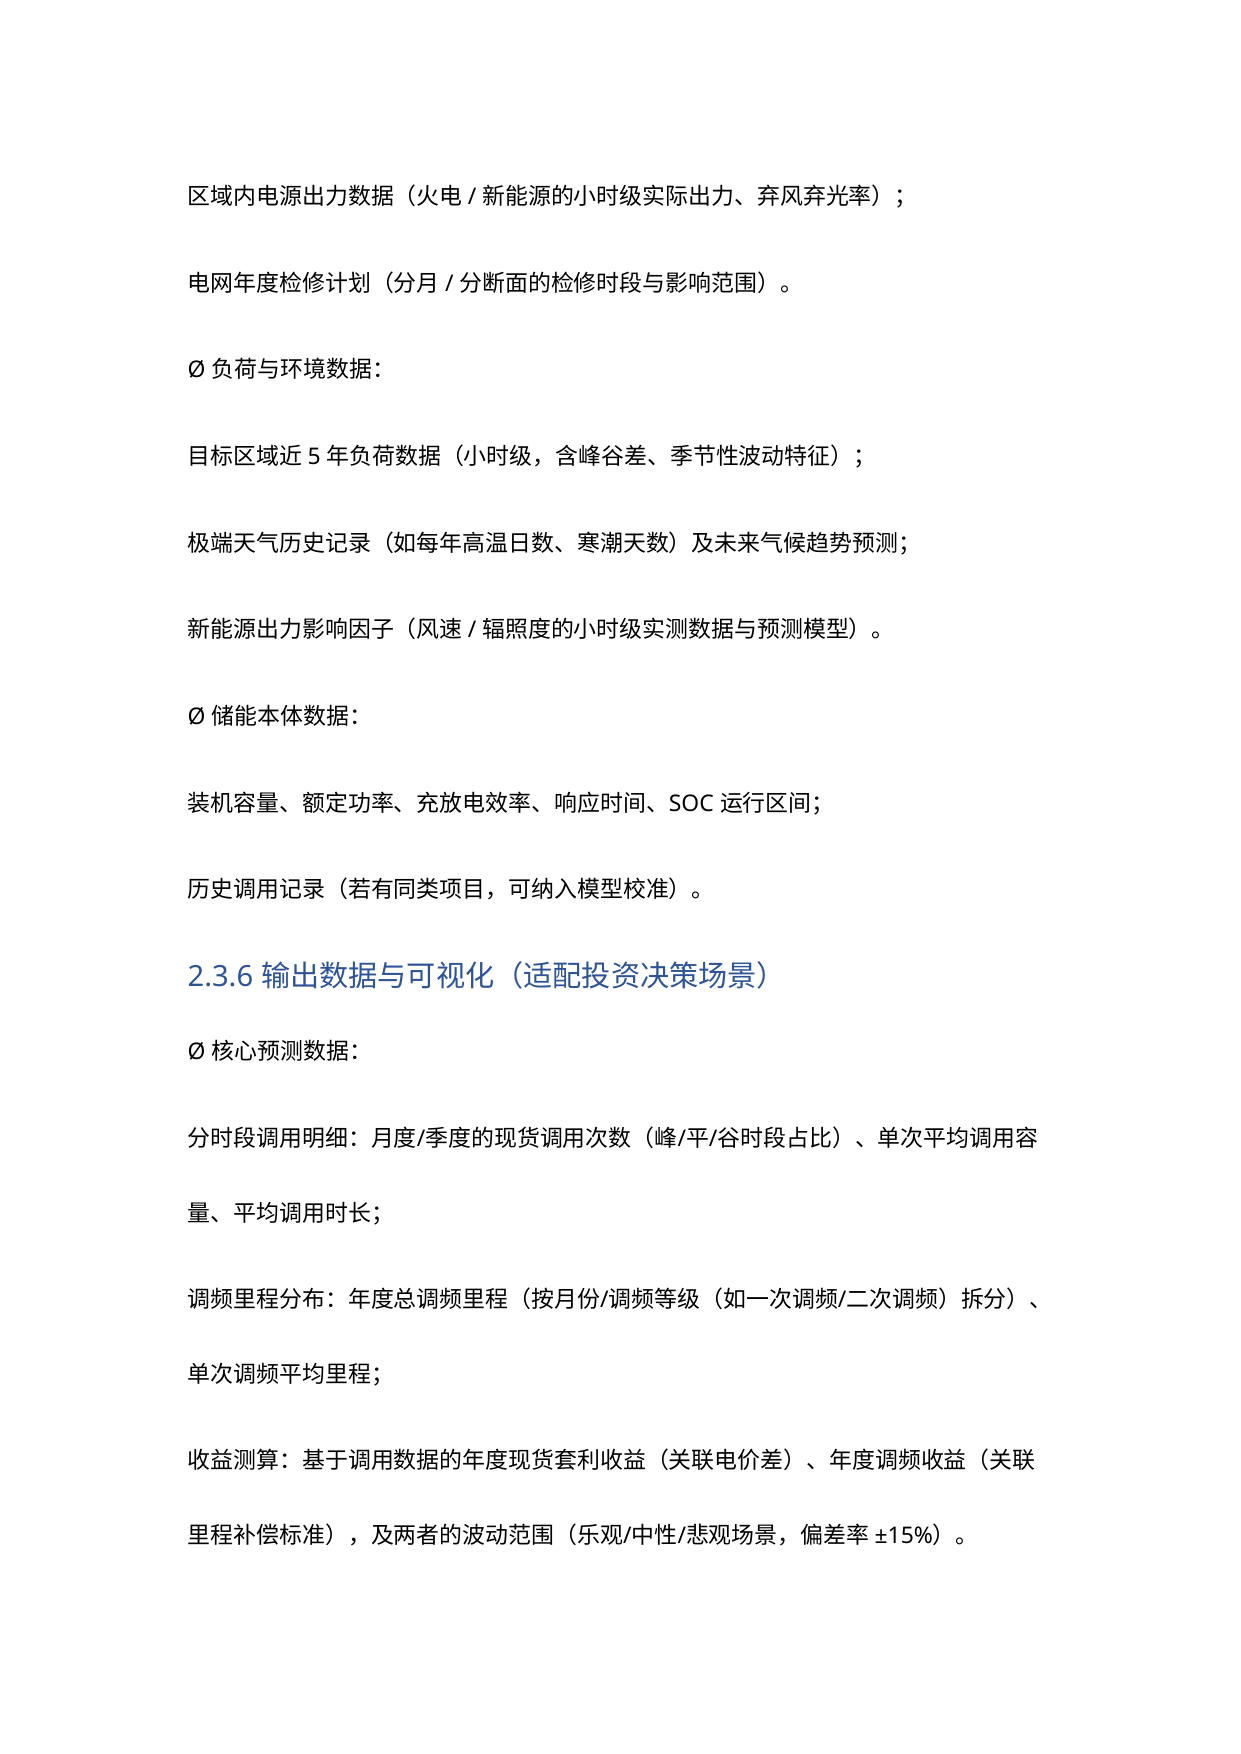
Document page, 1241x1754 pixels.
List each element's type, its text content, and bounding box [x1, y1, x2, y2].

text 区域内电源出力数据（火电 / 新能源的小时级实际出力、弃风弃光率）； [187, 162, 1053, 227]
text 目标区域近 5 年负荷数据（小时级，含峰谷差、季节性波动特征）； [187, 422, 1053, 487]
text 历史调用记录（若有同类项目，可纳入模型校准）。 [187, 855, 1053, 920]
text 收益测算：基于调用数据的年度现货套利收益（关联电价差）、年度调频收益（关联里程补偿标准），及两者的波动范围（乐观/中性/悲观场景，偏差率 ±15%）。 [187, 1426, 1053, 1566]
text 装机容量、额定功率、充放电效率、响应时间、SOC 运行区间； [187, 768, 1053, 833]
text Ø 储能本体数据： [187, 682, 1053, 747]
text Ø 负荷与环境数据： [187, 335, 1053, 400]
text 分时段调用明细：月度/季度的现货调用次数（峰/平/谷时段占比）、单次平均调用容量、平均调用时长； [187, 1104, 1053, 1244]
text 调频里程分布：年度总调频里程（按月份/调频等级（如一次调频/二次调频）拆分）、单次调频平均里程； [187, 1265, 1053, 1405]
text Ø 核心预测数据： [187, 1017, 1053, 1082]
subtitle 2.3.6 输出数据与可视化（适配投资决策场景） [187, 942, 1053, 1007]
text 新能源出力影响因子（风速 / 辐照度的小时级实测数据与预测模型）。 [187, 595, 1053, 660]
text 电网年度检修计划（分月 / 分断面的检修时段与影响范围）。 [187, 249, 1053, 314]
text 极端天气历史记录（如每年高温日数、寒潮天数）及未来气候趋势预测； [187, 509, 1053, 574]
